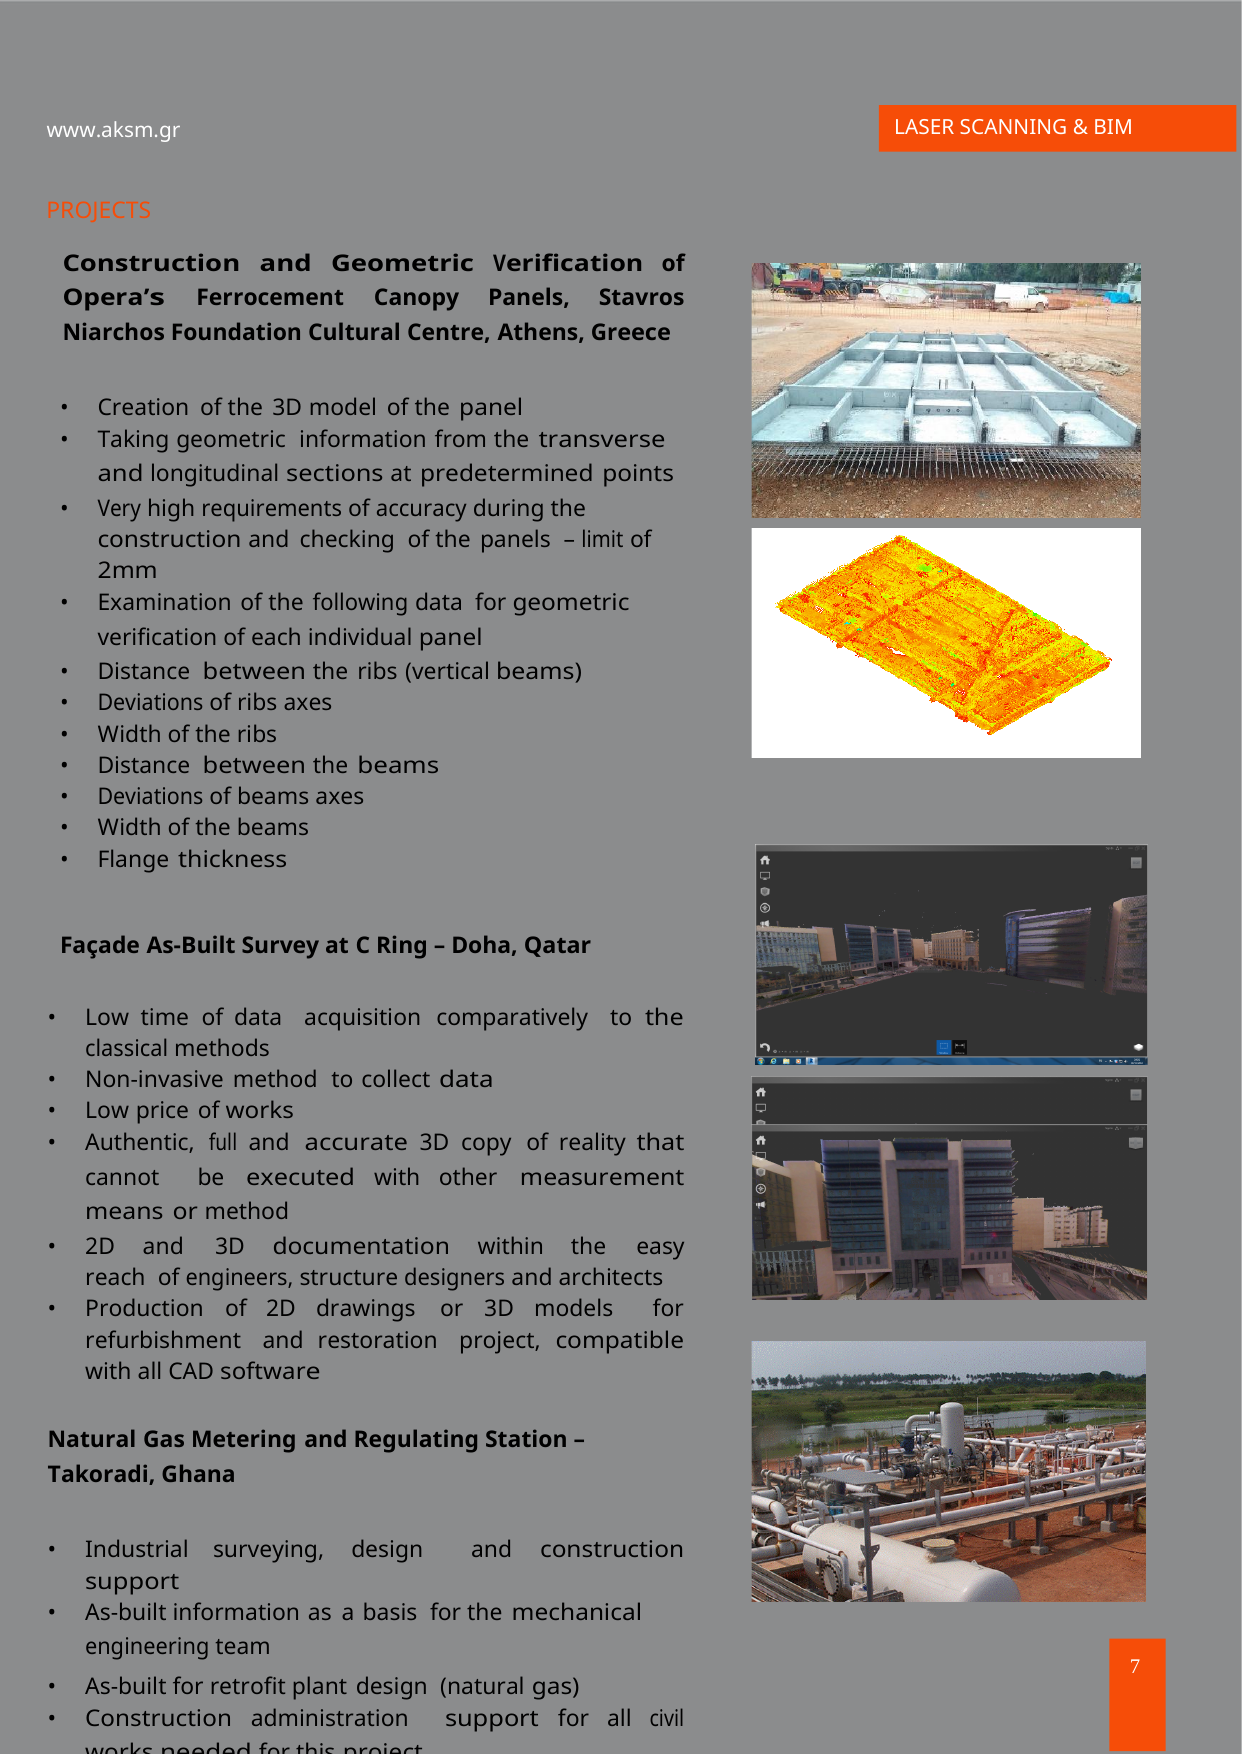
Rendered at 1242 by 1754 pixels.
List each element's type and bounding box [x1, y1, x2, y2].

picture [755, 844, 1148, 1065]
picture [751, 1341, 1146, 1602]
picture [751, 528, 1141, 758]
picture [751, 1076, 1148, 1300]
picture [751, 263, 1141, 518]
